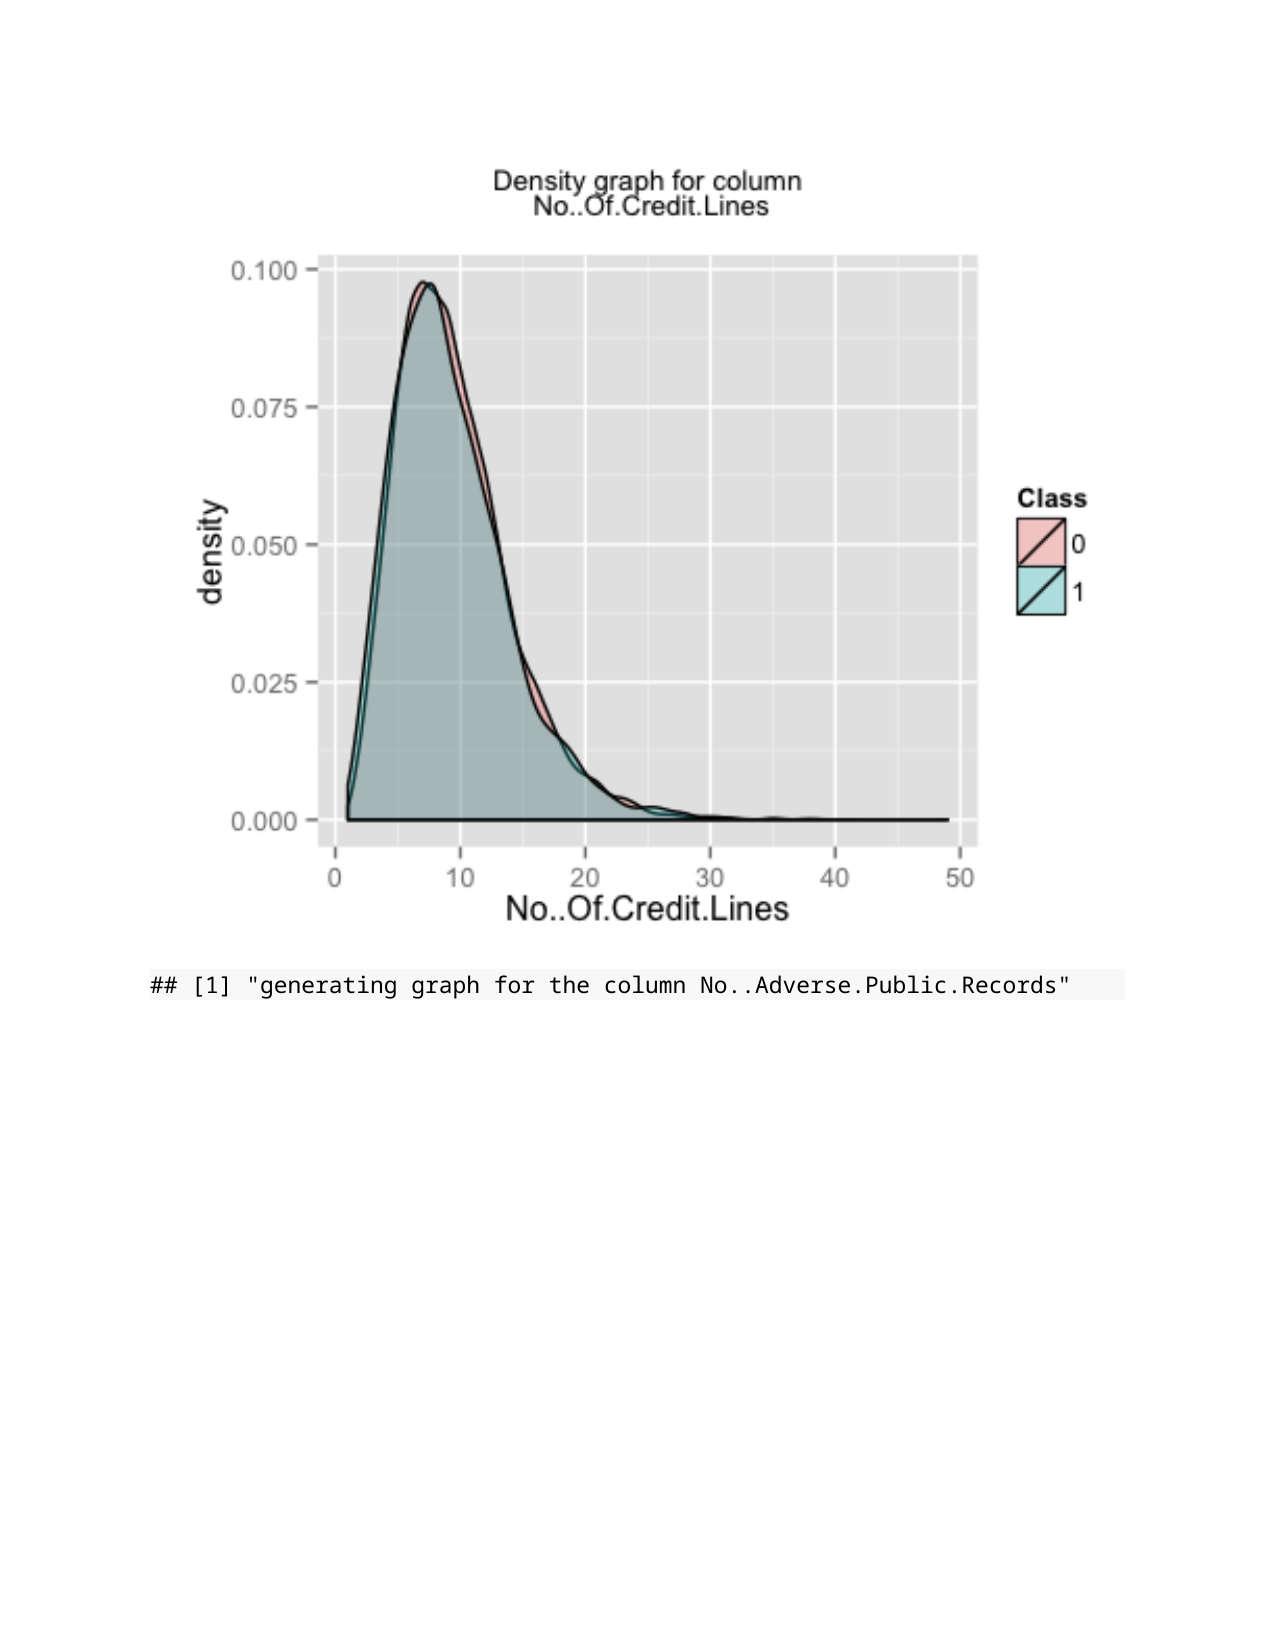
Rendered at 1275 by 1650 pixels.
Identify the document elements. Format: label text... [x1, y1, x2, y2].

text ## [1] "generating graph for the column No..Adverse.Public.Records" [150, 969, 1125, 1000]
picture [168, 150, 1169, 950]
